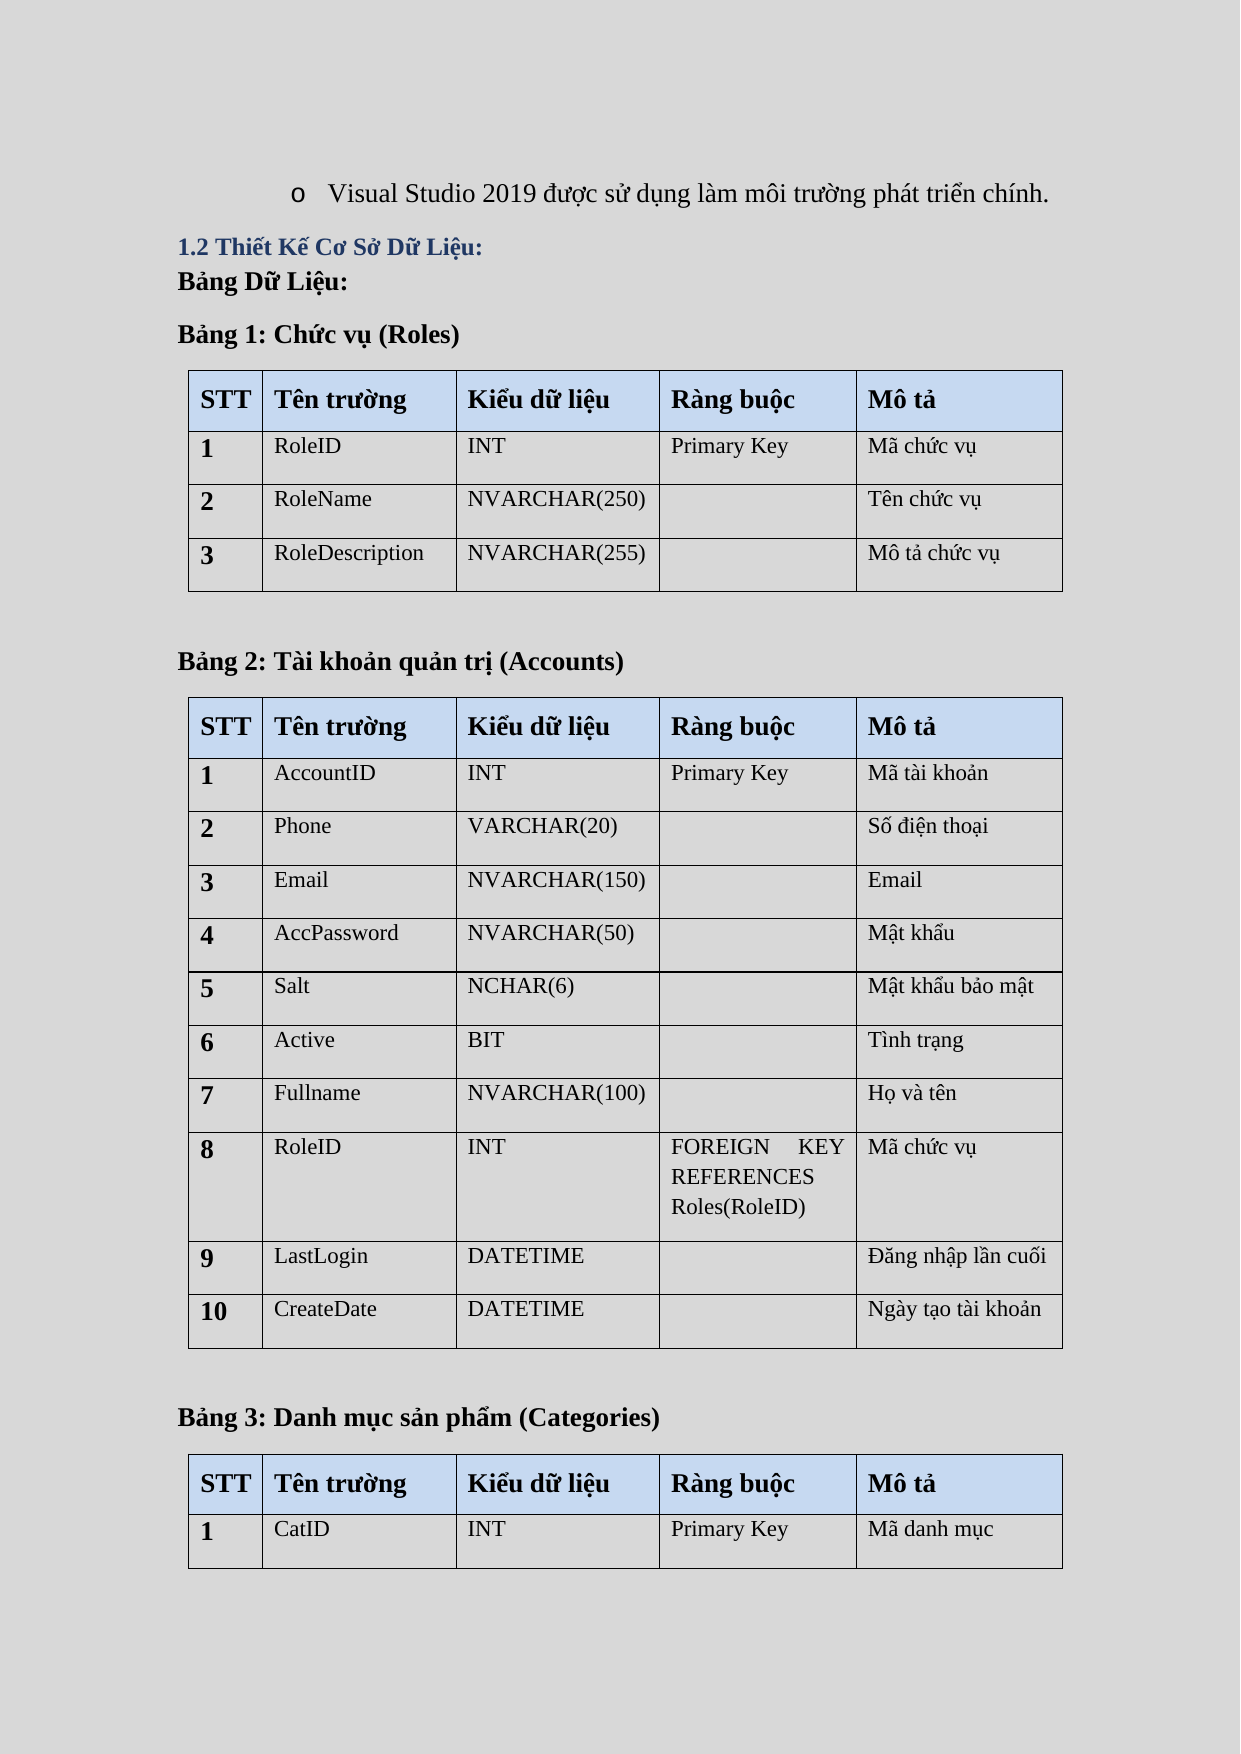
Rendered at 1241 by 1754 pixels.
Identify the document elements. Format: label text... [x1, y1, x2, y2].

table_cell Tên chức vụ [857, 485, 1062, 538]
table_cell Salt [263, 973, 456, 1025]
table_cell Mật khẩu [857, 919, 1062, 971]
table_cell BIT [457, 1026, 659, 1078]
table_cell CreateDate [263, 1295, 456, 1348]
table_cell 6 [189, 1026, 262, 1078]
table_cell [660, 1242, 856, 1294]
table_cell RoleID [263, 1133, 456, 1241]
table_cell 2 [189, 812, 262, 864]
table_cell 4 [189, 919, 262, 971]
table_cell DATETIME [457, 1295, 659, 1348]
table_header Kiểu dữ liệu [457, 371, 659, 431]
table_cell 2 [189, 485, 262, 538]
table_cell Mã chức vụ [857, 1133, 1062, 1241]
table_cell INT [457, 759, 659, 811]
table_cell NVARCHAR(150) [457, 866, 659, 918]
table_cell Active [263, 1026, 456, 1078]
table_cell Mã danh mục [857, 1515, 1062, 1568]
table_header Kiểu dữ liệu [457, 1455, 659, 1514]
table_header Tên trường [263, 1455, 456, 1514]
table_cell NVARCHAR(250) [457, 485, 659, 538]
table_cell AccPassword [263, 919, 456, 971]
table_cell [660, 919, 856, 971]
table_cell [660, 539, 856, 591]
text Bảng Dữ Liệu: [177, 265, 1063, 296]
table_cell 3 [189, 866, 262, 918]
table_header Mô tả [857, 1455, 1062, 1514]
table_cell RoleID [263, 432, 456, 484]
table_cell NCHAR(6) [457, 973, 659, 1025]
table_cell Số điện thoại [857, 812, 1062, 864]
table_cell Email [263, 866, 456, 918]
table_cell [660, 1295, 856, 1348]
table_header Mô tả [857, 371, 1062, 431]
table_cell LastLogin [263, 1242, 456, 1294]
table_cell AccountID [263, 759, 456, 811]
table_cell Primary Key [660, 759, 856, 811]
table_cell NVARCHAR(255) [457, 539, 659, 591]
table_cell 1 [189, 1515, 262, 1568]
table_header Mô tả [857, 698, 1062, 758]
table_cell 1 [189, 759, 262, 811]
table_cell Ngày tạo tài khoản [857, 1295, 1062, 1348]
table_cell Mã chức vụ [857, 432, 1062, 484]
table_cell RoleDescription [263, 539, 456, 591]
subtitle 1.2 Thiết Kế Cơ Sở Dữ Liệu: [177, 232, 1063, 261]
table_header STT [189, 698, 262, 758]
table_header Kiểu dữ liệu [457, 698, 659, 758]
table_cell Primary Key [660, 432, 856, 484]
table_cell 9 [189, 1242, 262, 1294]
table_cell [660, 812, 856, 864]
table_cell INT [457, 432, 659, 484]
table_cell 5 [189, 973, 262, 1025]
table_header Ràng buộc [660, 698, 856, 758]
table_cell VARCHAR(20) [457, 812, 659, 864]
table_cell [660, 485, 856, 538]
table_cell Tình trạng [857, 1026, 1062, 1078]
table_cell Phone [263, 812, 456, 864]
table_header Tên trường [263, 698, 456, 758]
table_cell Mã tài khoản [857, 759, 1062, 811]
table_cell Họ và tên [857, 1079, 1062, 1132]
text Bảng 2: Tài khoản quản trị (Accounts) [177, 644, 1063, 676]
table_cell INT [457, 1515, 659, 1568]
list Visual Studio 2019 được sử dụng làm môi trường phát triển chính. [290, 177, 1063, 211]
table_cell [660, 1026, 856, 1078]
table_cell Đăng nhập lần cuối [857, 1242, 1062, 1294]
table_cell Primary Key [660, 1515, 856, 1568]
table_cell [660, 1079, 856, 1132]
table_header Tên trường [263, 371, 456, 431]
table_header Ràng buộc [660, 1455, 856, 1514]
table_header Ràng buộc [660, 371, 856, 431]
table_cell NVARCHAR(100) [457, 1079, 659, 1132]
table_cell NVARCHAR(50) [457, 919, 659, 971]
table_cell FOREIGN KEY REFERENCES Roles(RoleID) [660, 1133, 856, 1241]
table_cell INT [457, 1133, 659, 1241]
table_cell Mật khẩu bảo mật [857, 973, 1062, 1025]
table_cell 7 [189, 1079, 262, 1132]
table_cell RoleName [263, 485, 456, 538]
table_header STT [189, 1455, 262, 1514]
table_cell 8 [189, 1133, 262, 1241]
table_cell 10 [189, 1295, 262, 1348]
table_cell [660, 973, 856, 1025]
text Bảng 3: Danh mục sản phẩm (Categories) [177, 1401, 1063, 1432]
table_cell Mô tả chức vụ [857, 539, 1062, 591]
table_cell DATETIME [457, 1242, 659, 1294]
table_cell Email [857, 866, 1062, 918]
text Bảng 1: Chức vụ (Roles) [177, 318, 1063, 349]
table_header STT [189, 371, 262, 431]
table_cell 1 [189, 432, 262, 484]
table_cell 3 [189, 539, 262, 591]
table_cell CatID [263, 1515, 456, 1568]
table_cell [660, 866, 856, 918]
table_cell Fullname [263, 1079, 456, 1132]
